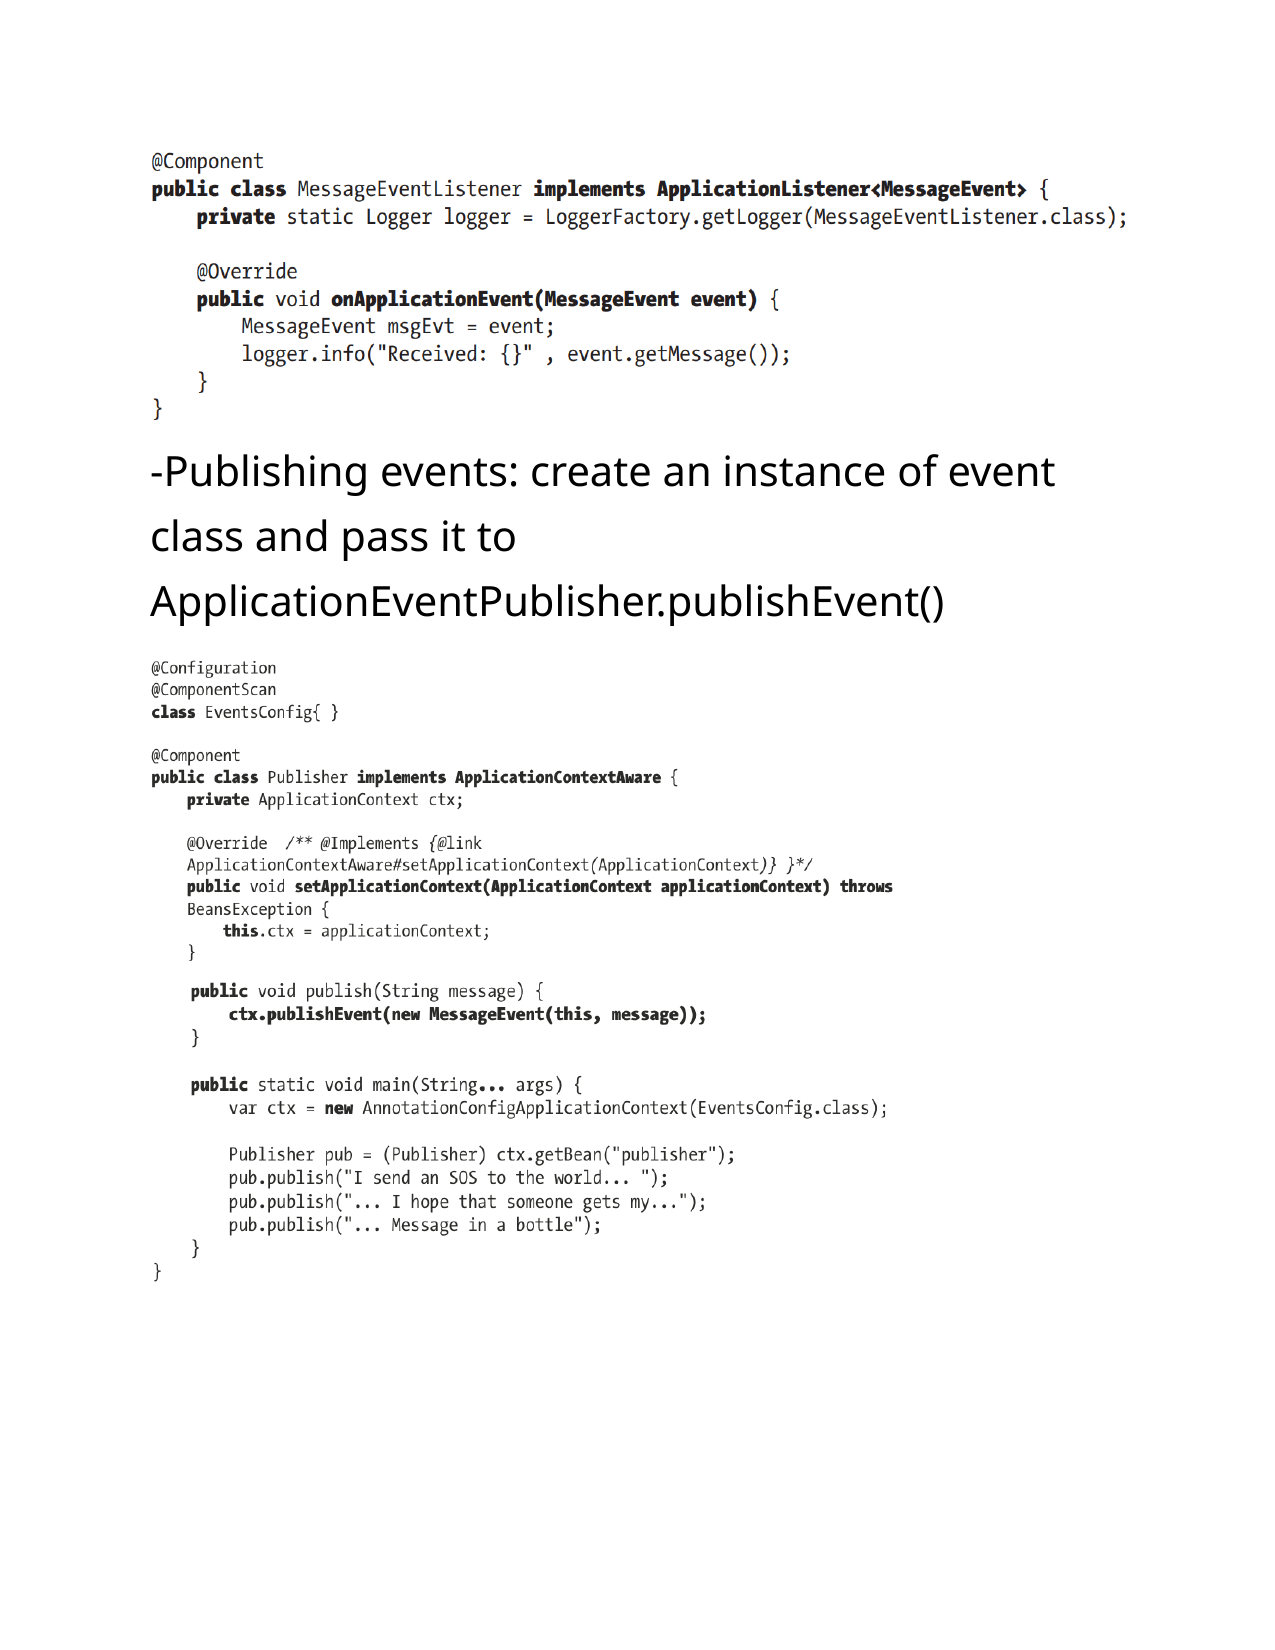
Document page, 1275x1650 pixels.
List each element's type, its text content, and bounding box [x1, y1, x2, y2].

picture [150, 982, 886, 1283]
picture [150, 653, 893, 961]
picture [150, 150, 1125, 420]
text -Publishing events: create an instance of event class and pass it to ApplicationEventPublisher.publishEvent() [150, 442, 1125, 629]
